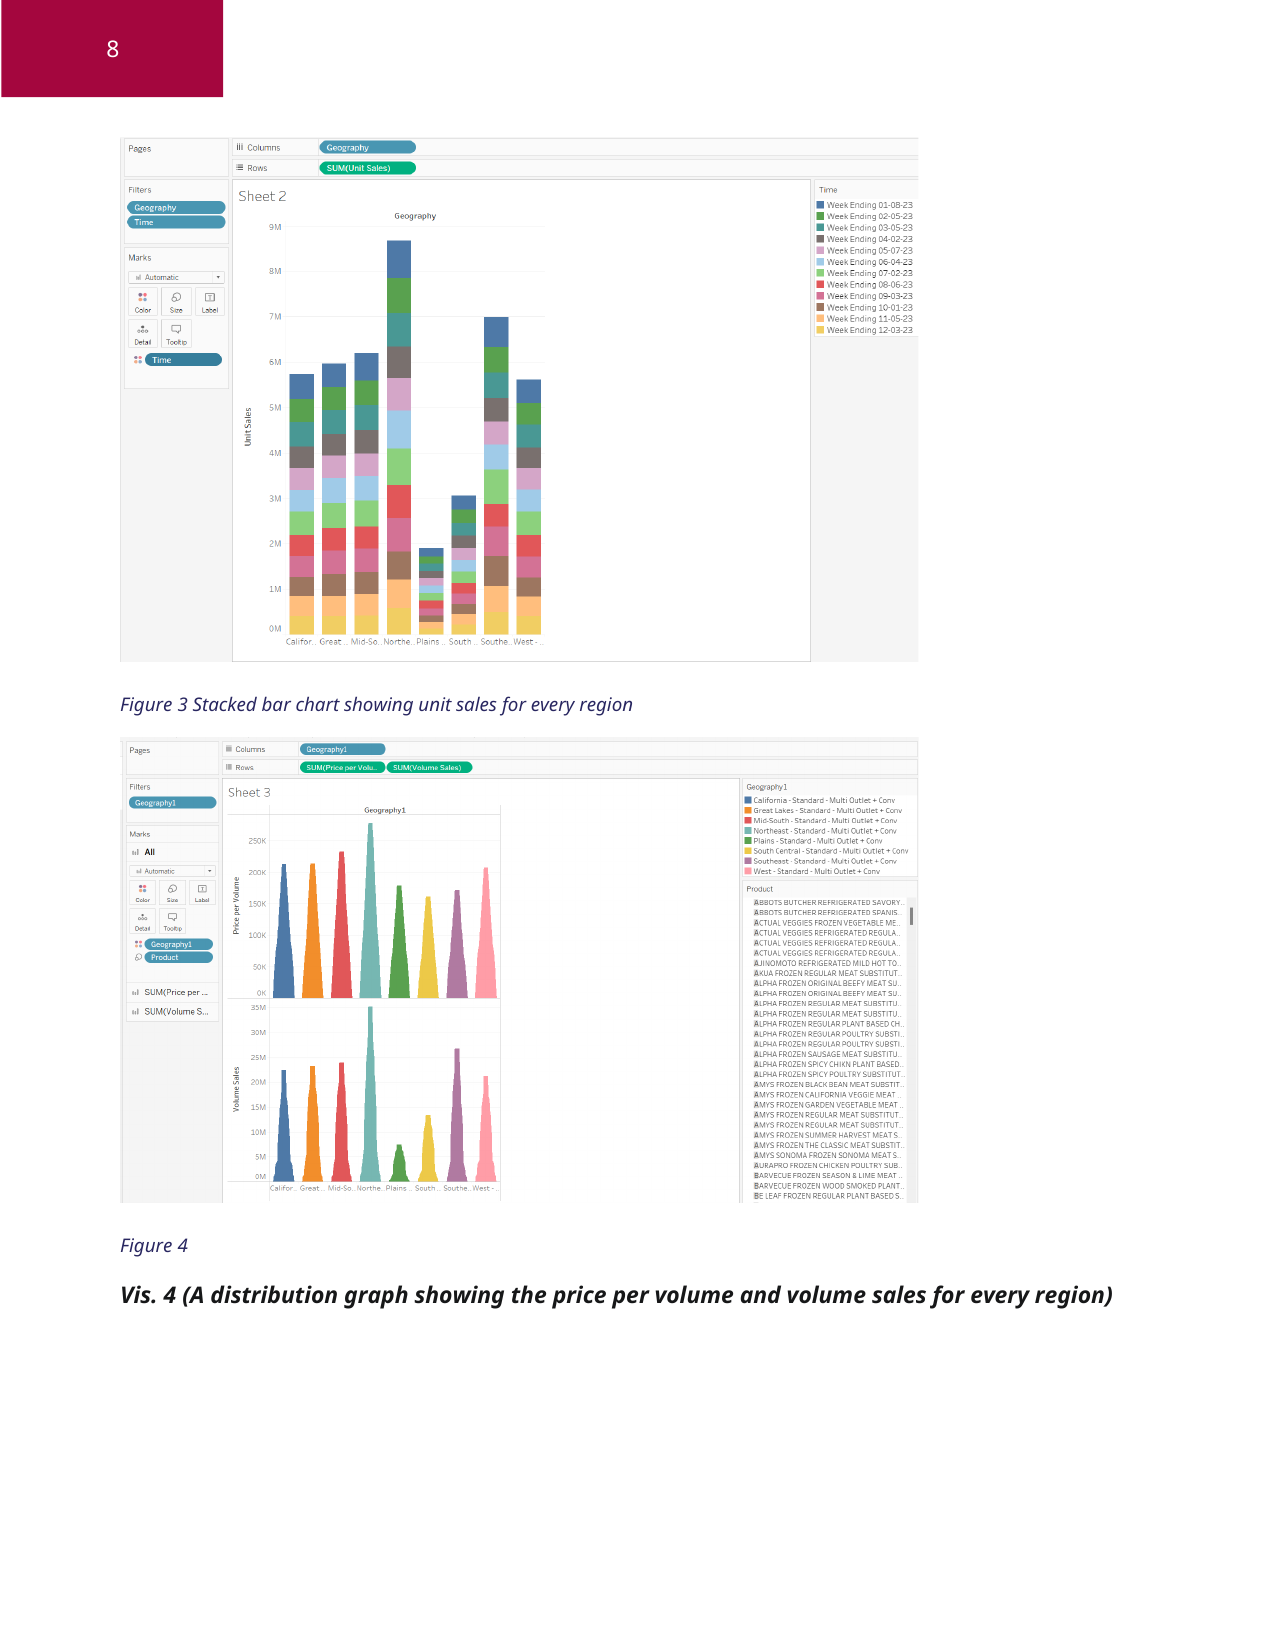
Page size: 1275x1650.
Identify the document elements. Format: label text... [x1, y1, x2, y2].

picture [120, 137, 919, 662]
text Vis. 4 (A distribution graph showing the price per volume and volume sales for every region) [120, 1279, 1155, 1310]
picture [120, 737, 919, 1203]
